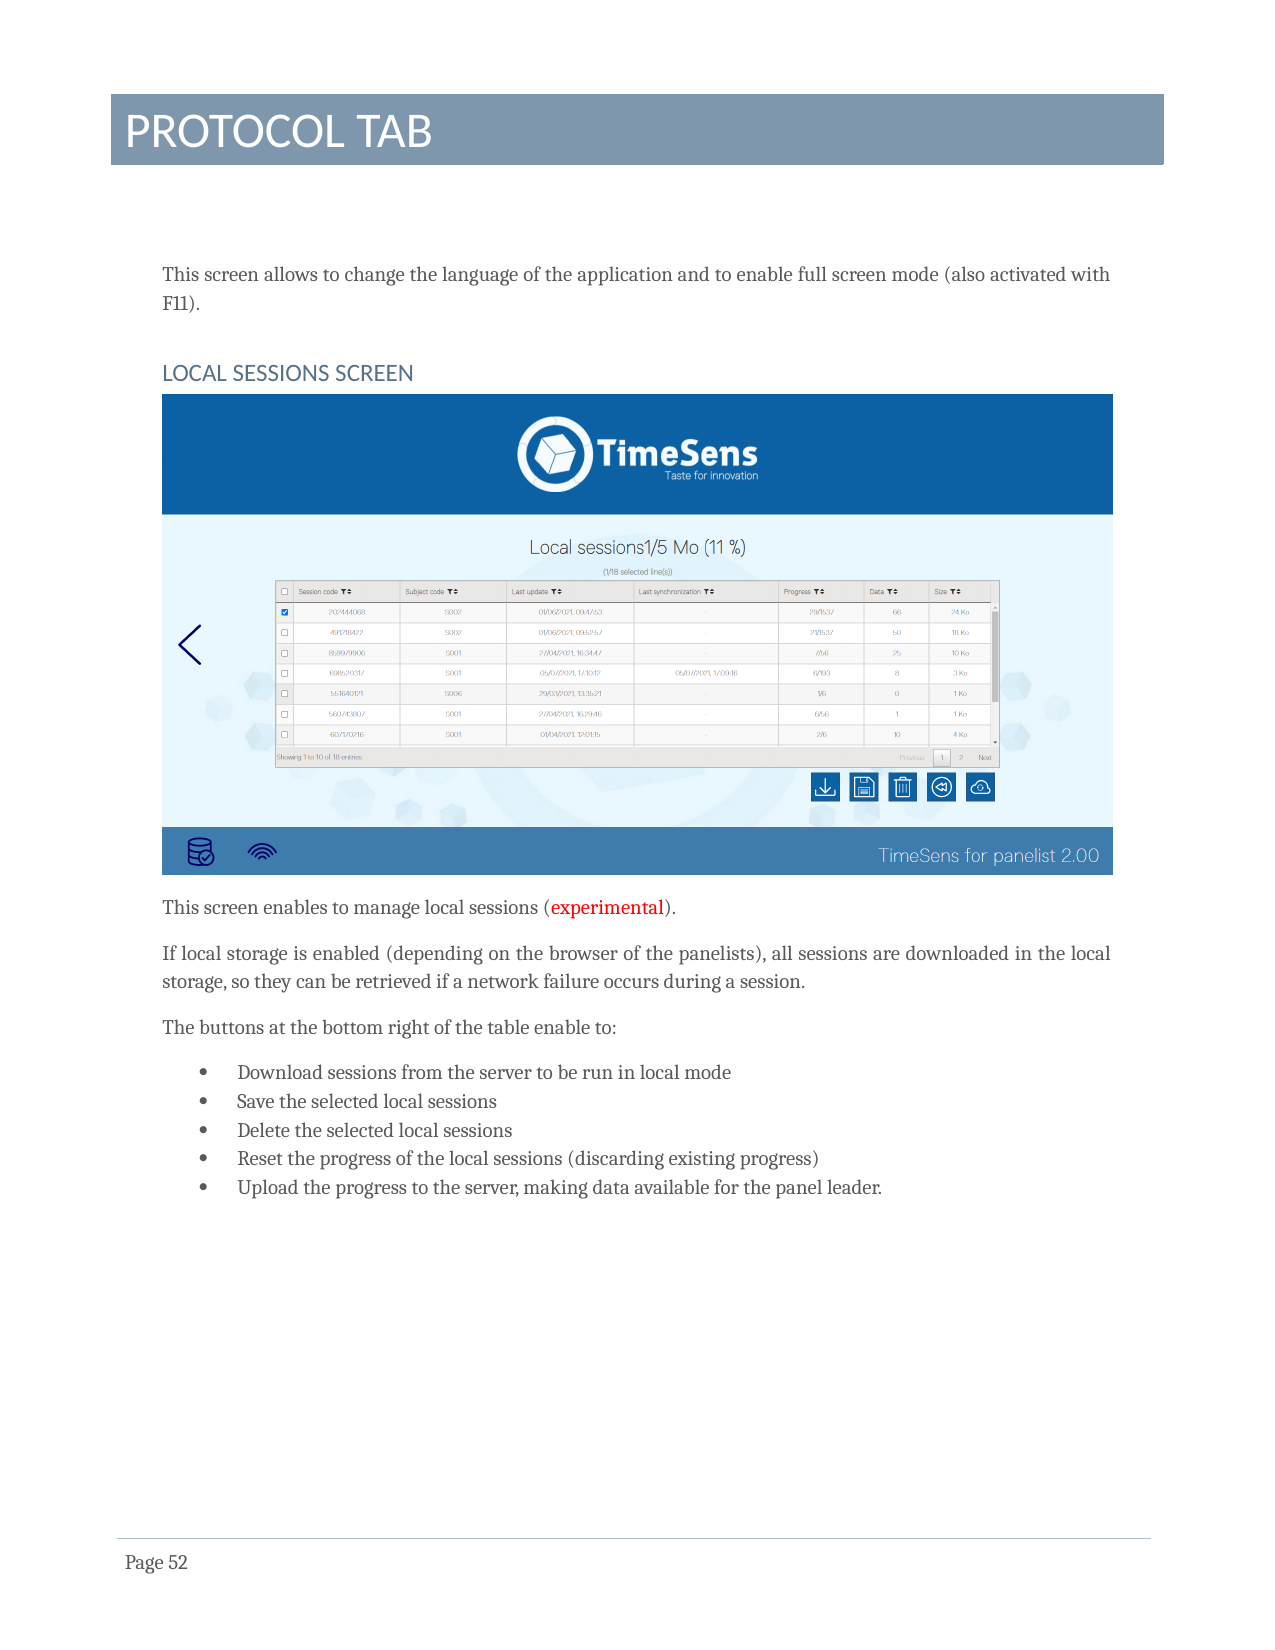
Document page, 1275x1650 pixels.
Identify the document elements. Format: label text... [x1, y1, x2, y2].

list Delete the selected local sessions [199, 1118, 1113, 1142]
subtitle Local sessions screen [162, 357, 1113, 388]
list Download sessions from the server to be run in local mode [199, 1061, 1113, 1085]
text If local storage is enabled (depending on the browser of the panelists), all sessions are downloaded in the local storage, so they can be retrieved if a network failure occurs during a session. [162, 941, 1113, 994]
list Save the selected local sessions [199, 1089, 1113, 1113]
text The buttons at the bottom right of the table enable to: [162, 1015, 1113, 1039]
list Upload the progress to the server, making data available for the panel leader. [199, 1176, 1113, 1200]
list Reset the progress of the local sessions (discarding existing progress) [199, 1147, 1113, 1171]
text This screen allows to change the language of the application and to enable full screen mode (also activated with F11). [162, 262, 1113, 315]
picture [162, 394, 1113, 875]
text This screen enables to manage local sessions (experimental). [162, 896, 1113, 920]
